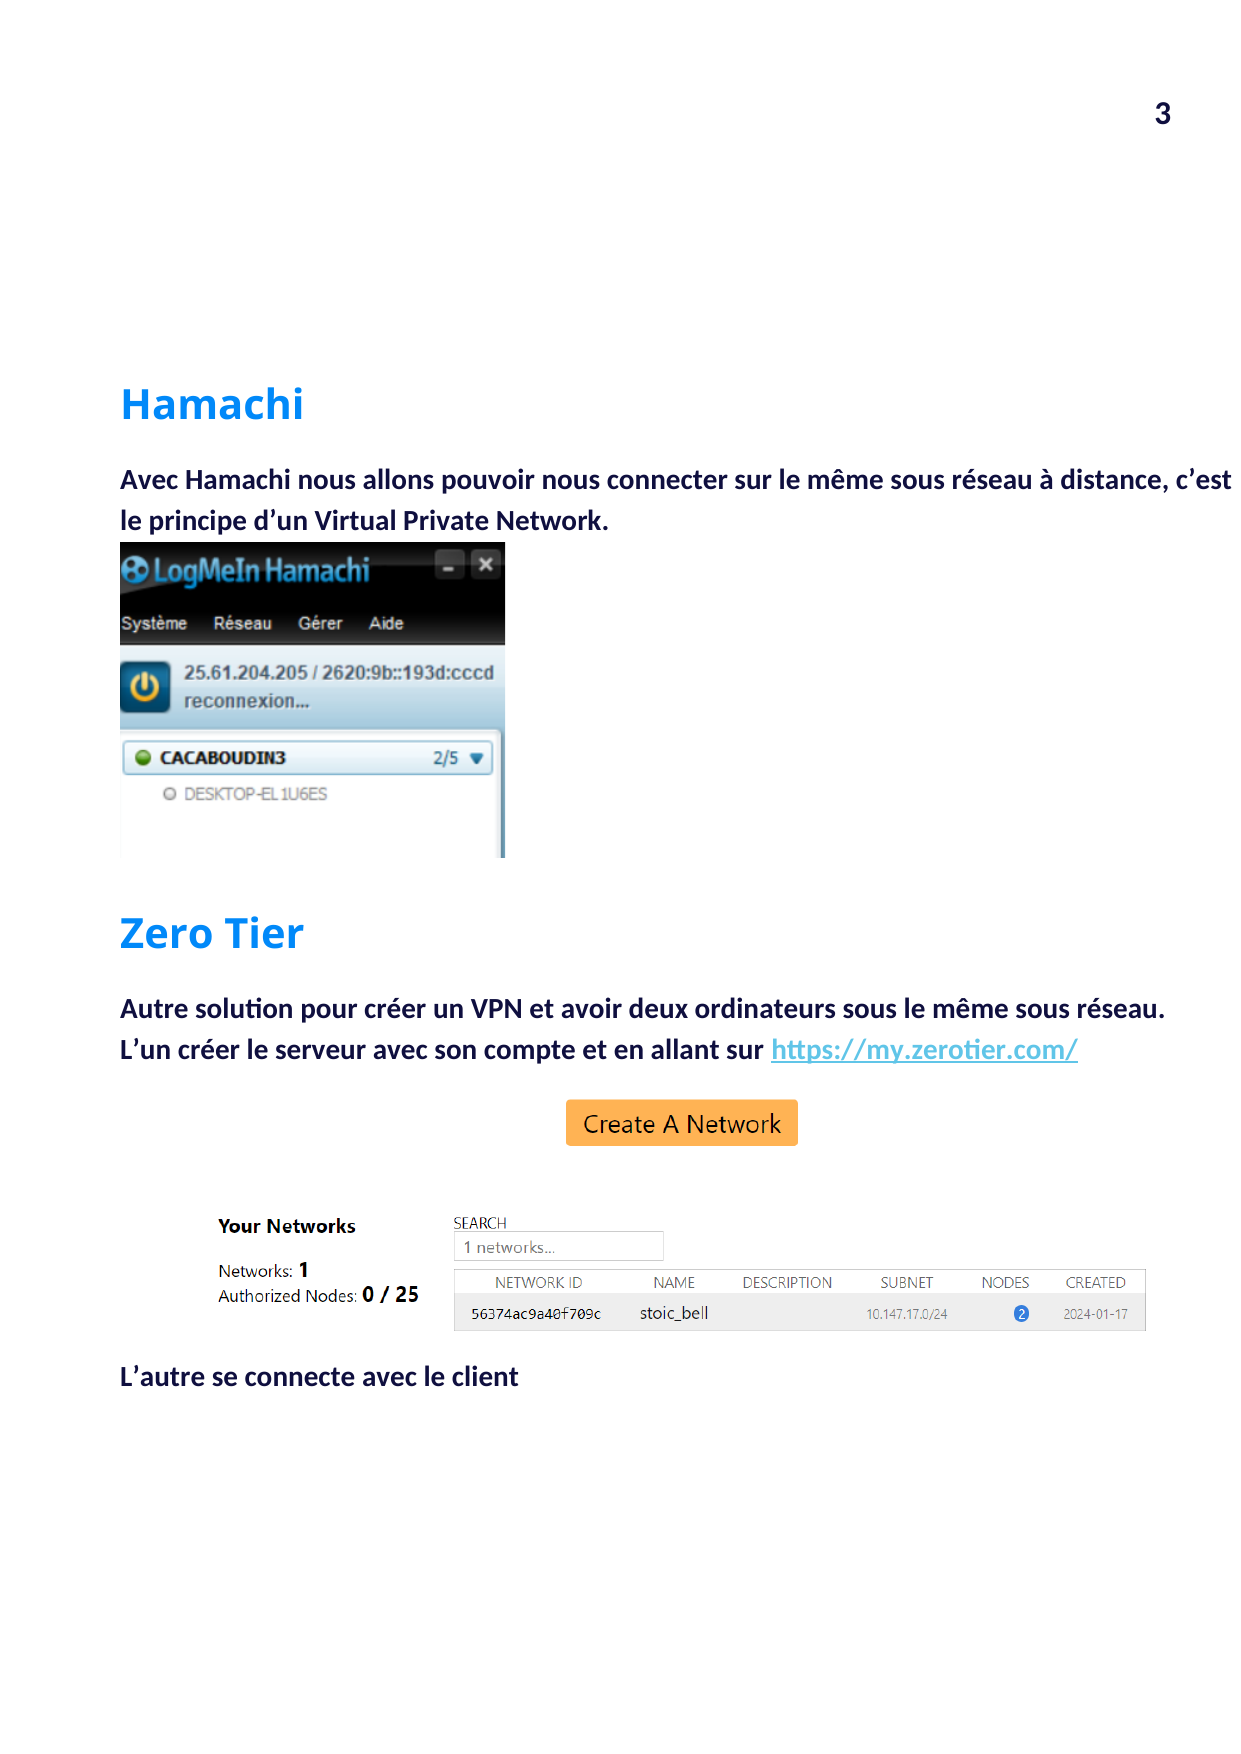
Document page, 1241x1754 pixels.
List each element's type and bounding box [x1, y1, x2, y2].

picture [180, 1072, 1181, 1353]
picture [120, 542, 506, 858]
table_header [120, 461, 1240, 1399]
